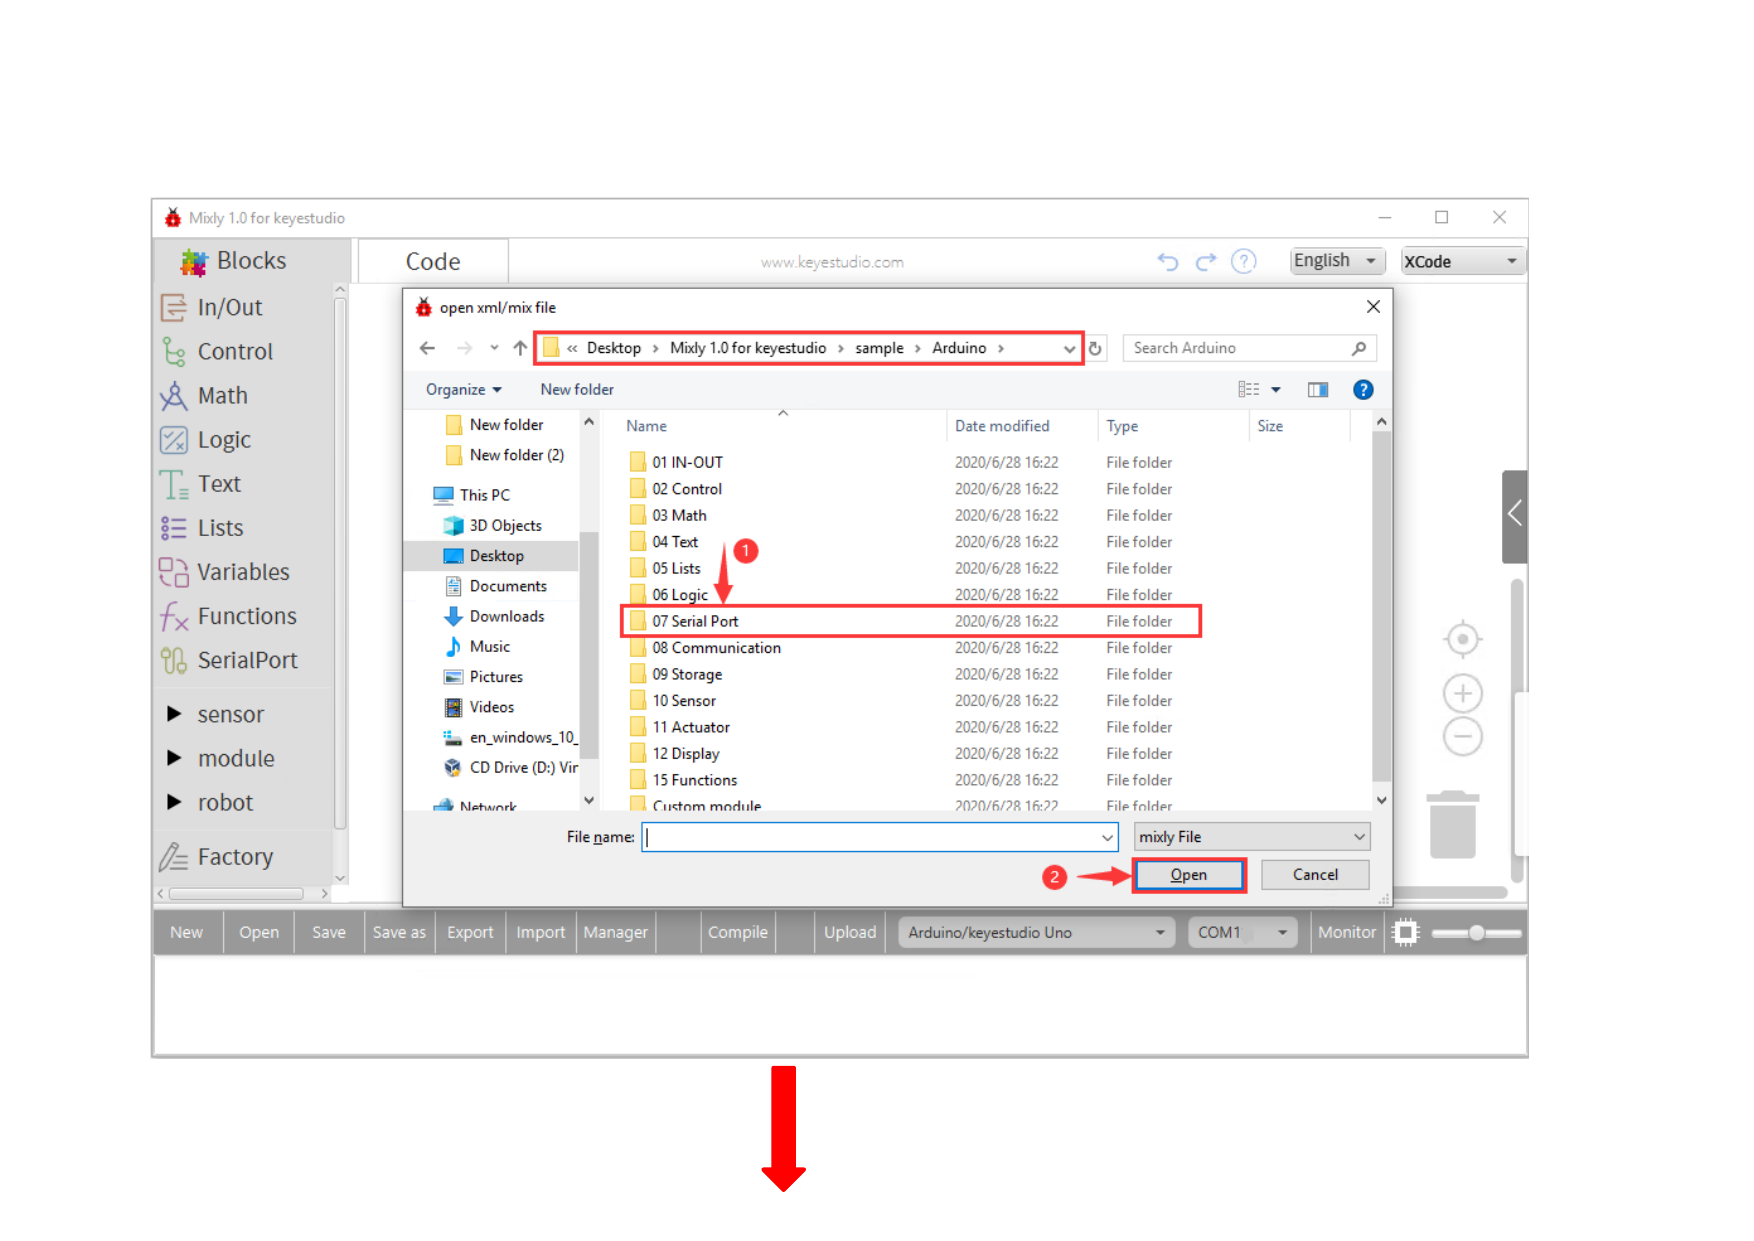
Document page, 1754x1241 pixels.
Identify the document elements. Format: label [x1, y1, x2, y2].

picture [150, 197, 1529, 1059]
